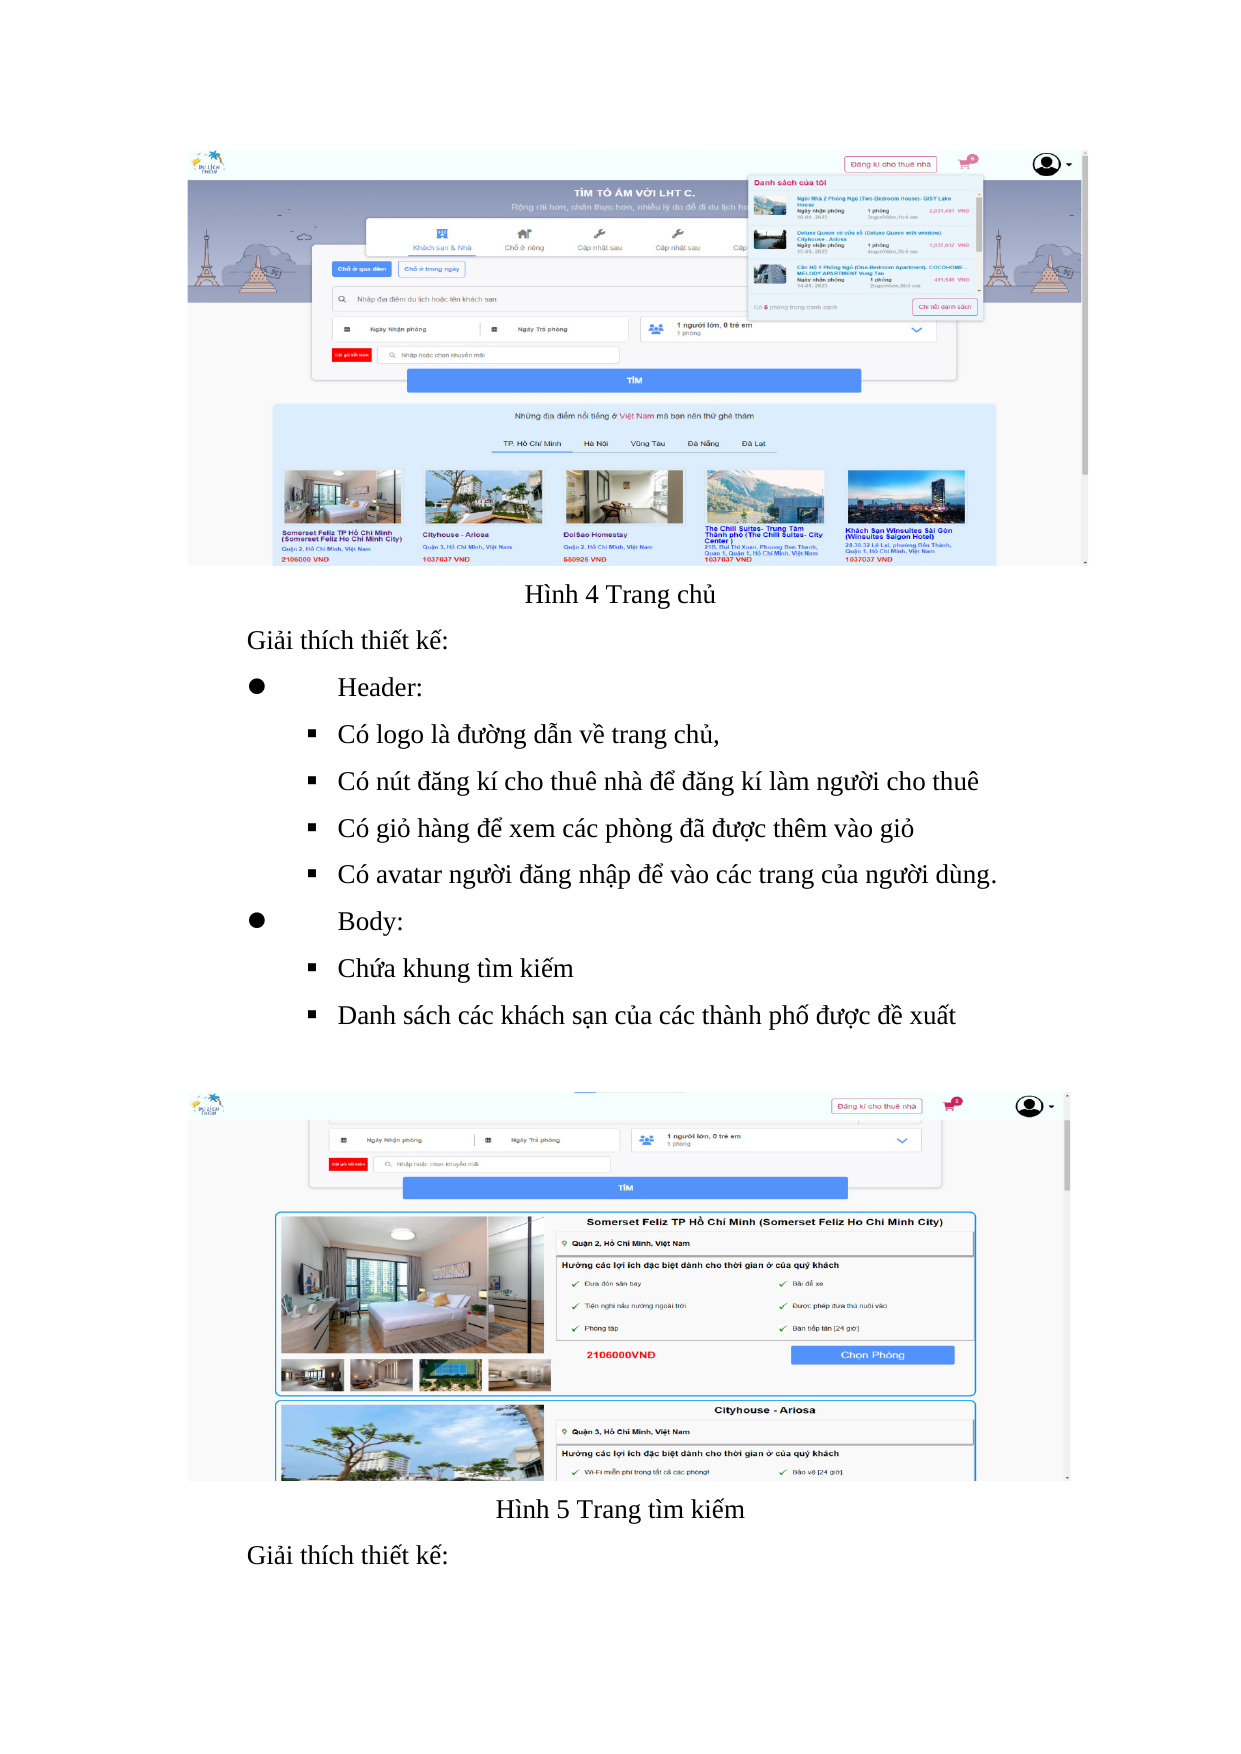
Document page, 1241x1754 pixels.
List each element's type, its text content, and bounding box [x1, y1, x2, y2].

text Giải thích thiết kế: [187, 624, 1053, 656]
picture [187, 150, 1089, 566]
list Header: [187, 671, 1053, 702]
list Có giỏ hàng để xem các phòng đã được thêm vào giỏ [247, 812, 1053, 843]
text Hình 4 Trang chủ [187, 578, 1053, 609]
list Có logo là đường dẫn về trang chủ, [247, 718, 1053, 749]
list Chứa khung tìm kiếm [247, 952, 1053, 984]
picture [187, 1092, 1071, 1481]
text Giải thích thiết kế: [187, 1539, 1053, 1571]
text Hình 5 Trang tìm kiếm [187, 1493, 1053, 1524]
list Có avatar người đăng nhập để vào các trang của người dùng. [247, 859, 1053, 890]
list Danh sách các khách sạn của các thành phố được đề xuất [247, 999, 1053, 1031]
list Body: [187, 906, 1053, 937]
list Có nút đăng kí cho thuê nhà để đăng kí làm người cho thuê [247, 765, 1053, 796]
